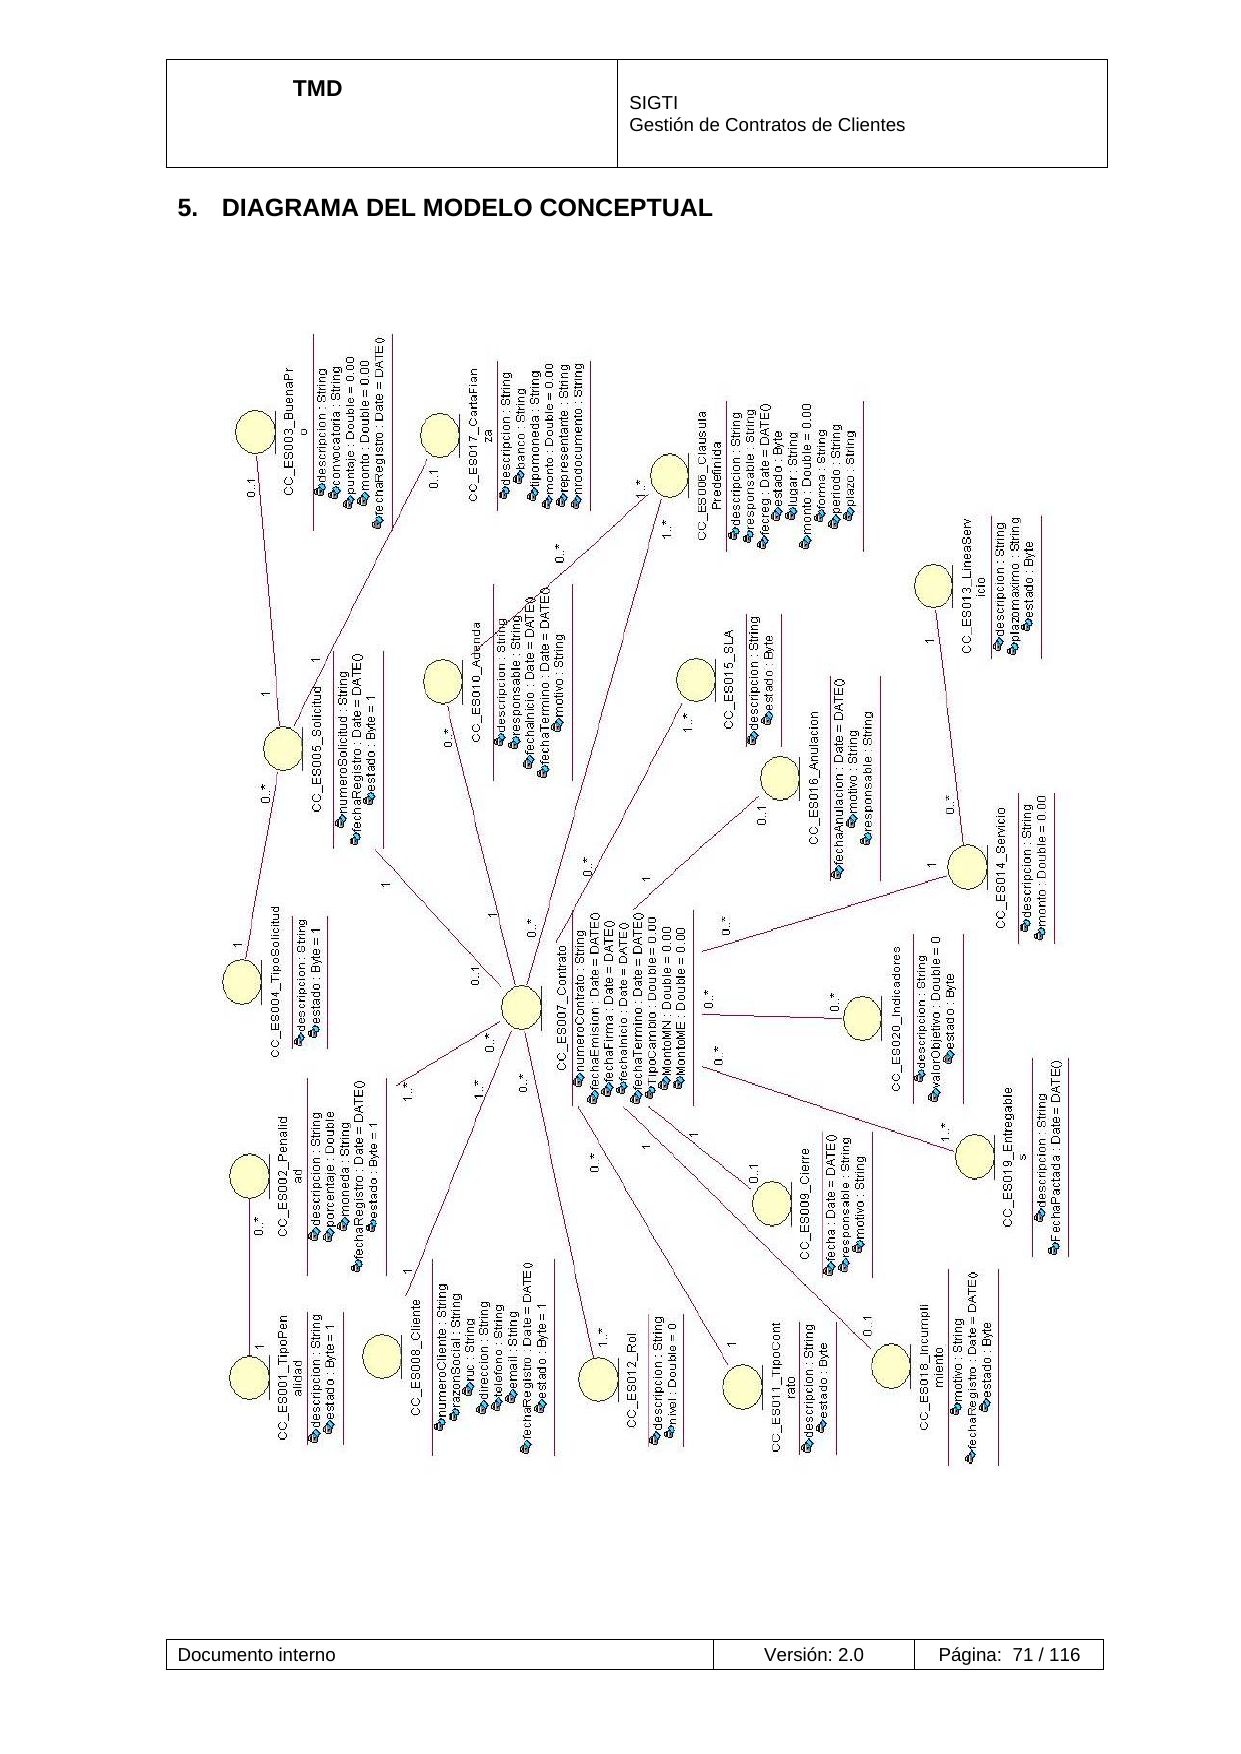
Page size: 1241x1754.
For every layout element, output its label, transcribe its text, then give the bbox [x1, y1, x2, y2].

subtitle DIAGRAMA DEL MODELO CONCEPTUAL [177, 193, 1092, 222]
picture [177, 278, 1120, 1523]
